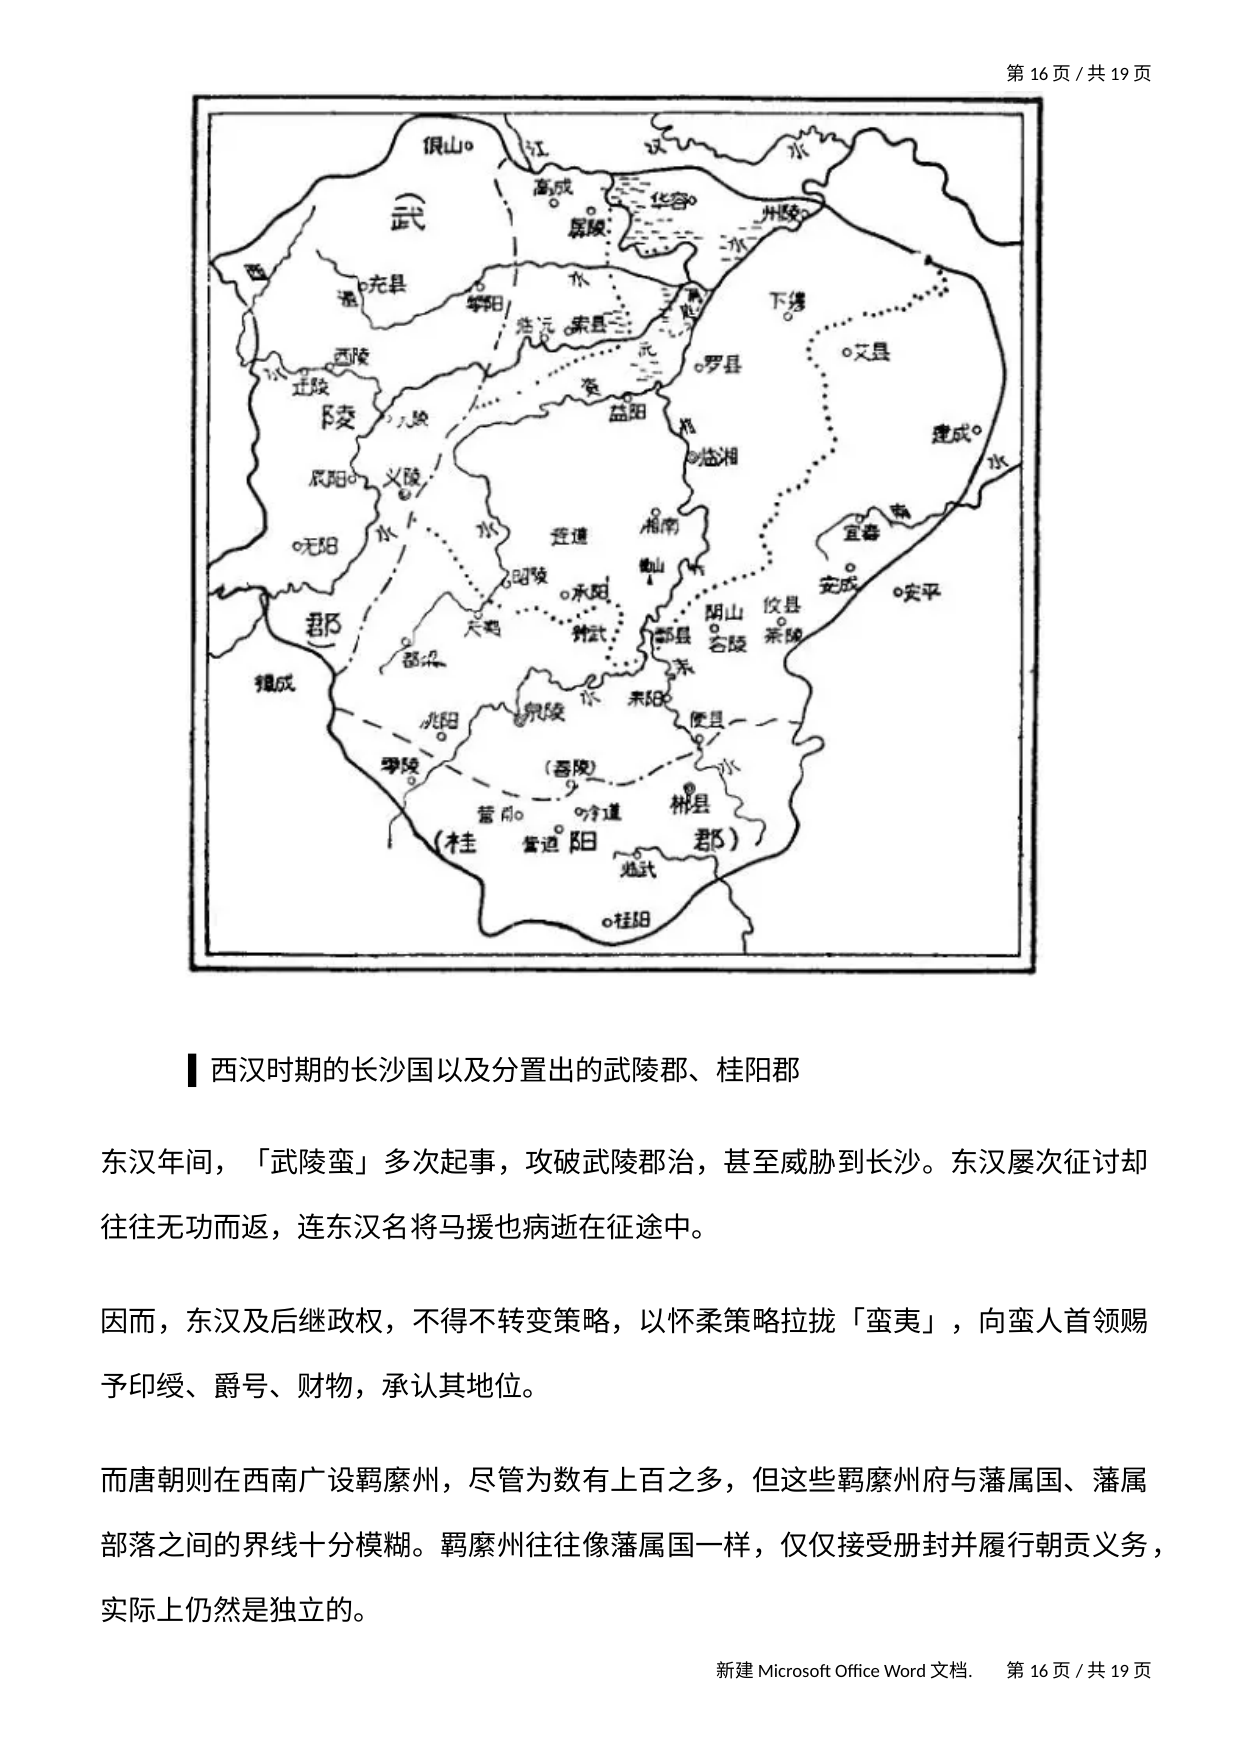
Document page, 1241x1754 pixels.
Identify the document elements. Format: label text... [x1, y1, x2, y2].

text 东汉年间，「武陵蛮」多次起事，攻破武陵郡治，甚至威胁到长沙。东汉屡次征讨却往往无功而返，连东汉名将马援也病逝在征途中。 [100, 1128, 1152, 1258]
text 因而，东汉及后继政权，不得不转变策略，以怀柔策略拉拢「蛮夷」，向蛮人首领赐予印绶、爵号、财物，承认其地位。 [100, 1287, 1152, 1417]
text 而唐朝则在西南广设羁縻州，尽管为数有上百之多，但这些羁縻州府与藩属国、藩属部落之间的界线十分模糊。羁縻州往往像藩属国一样，仅仅接受册封并履行朝贡义务，实际上仍然是独立的。 [100, 1446, 1152, 1641]
picture [100, 91, 1101, 981]
